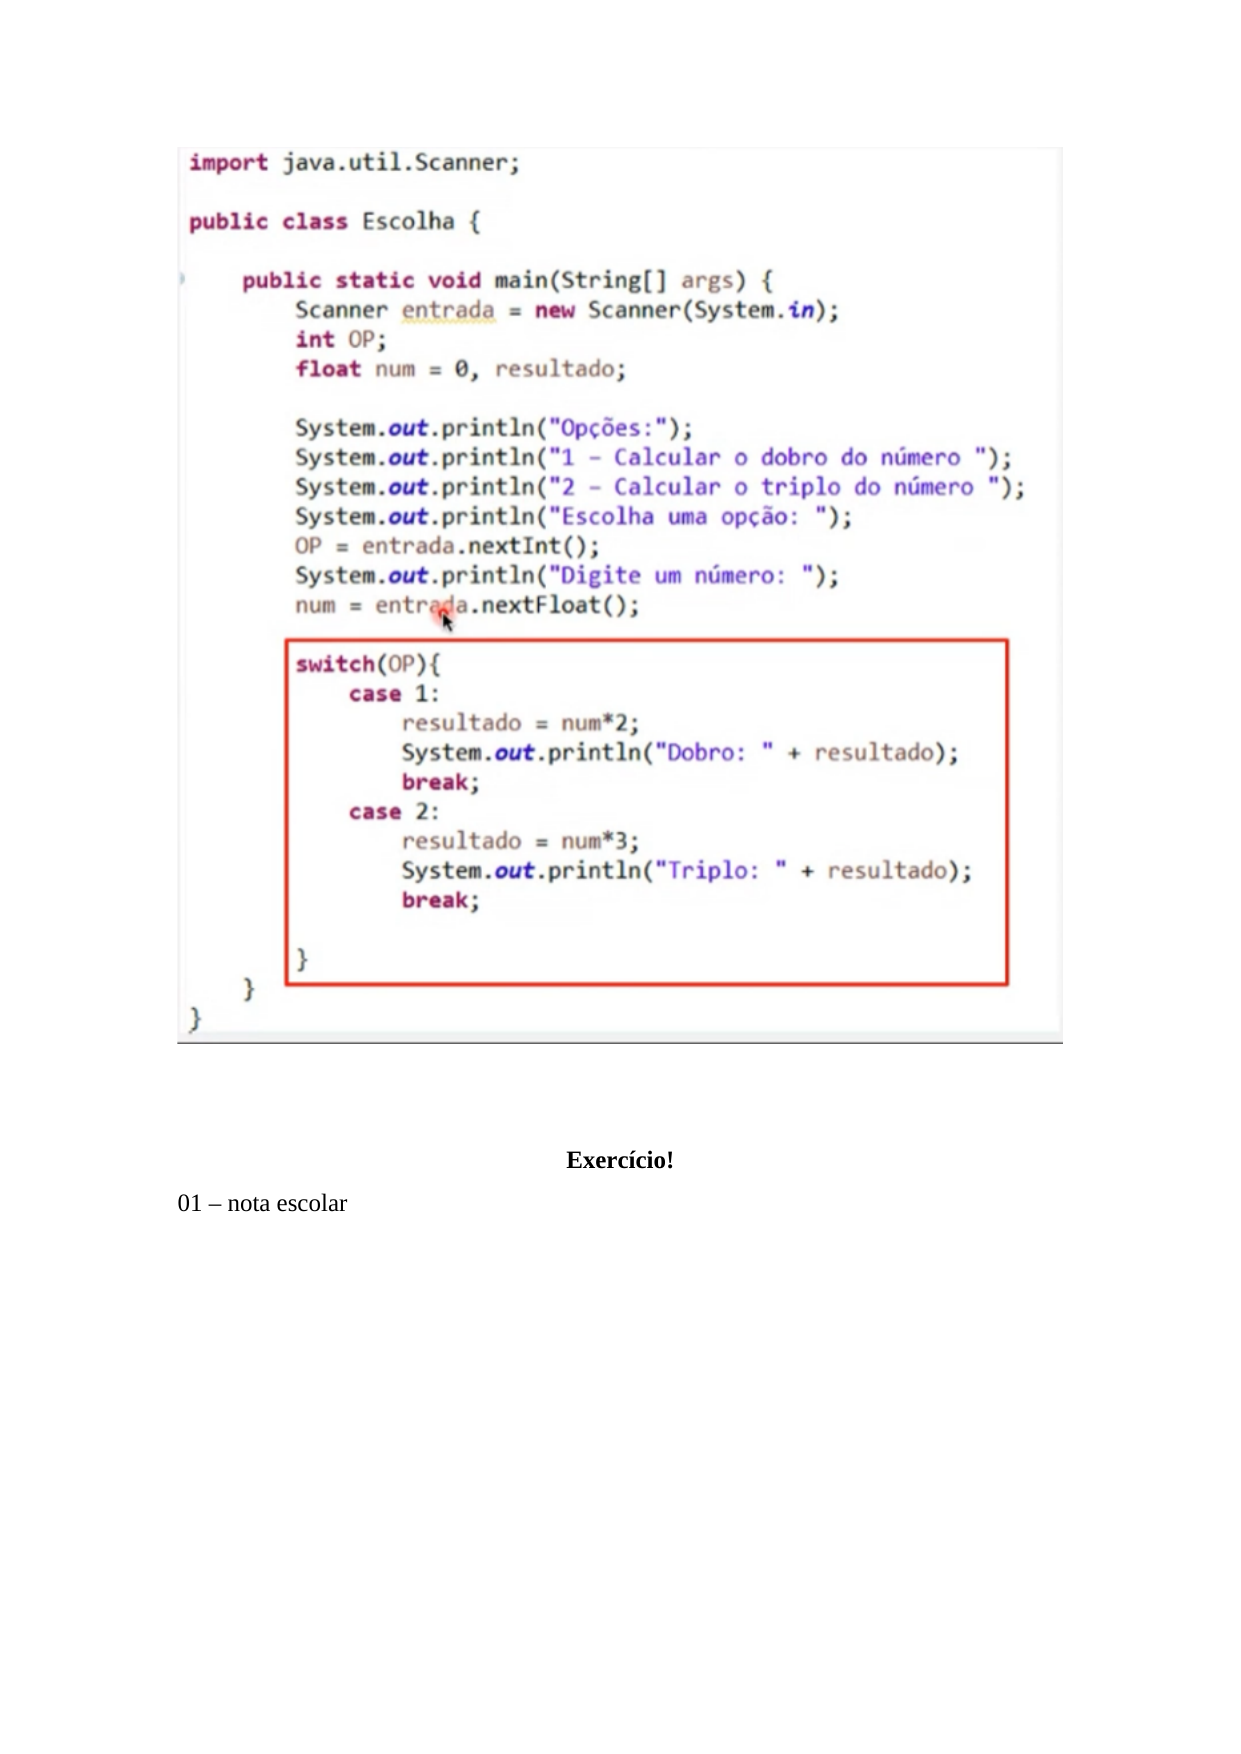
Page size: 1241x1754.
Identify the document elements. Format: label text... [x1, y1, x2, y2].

text Exercício! [177, 1145, 1063, 1173]
picture [177, 147, 1063, 1044]
text 01 – nota escolar [177, 1188, 1063, 1217]
